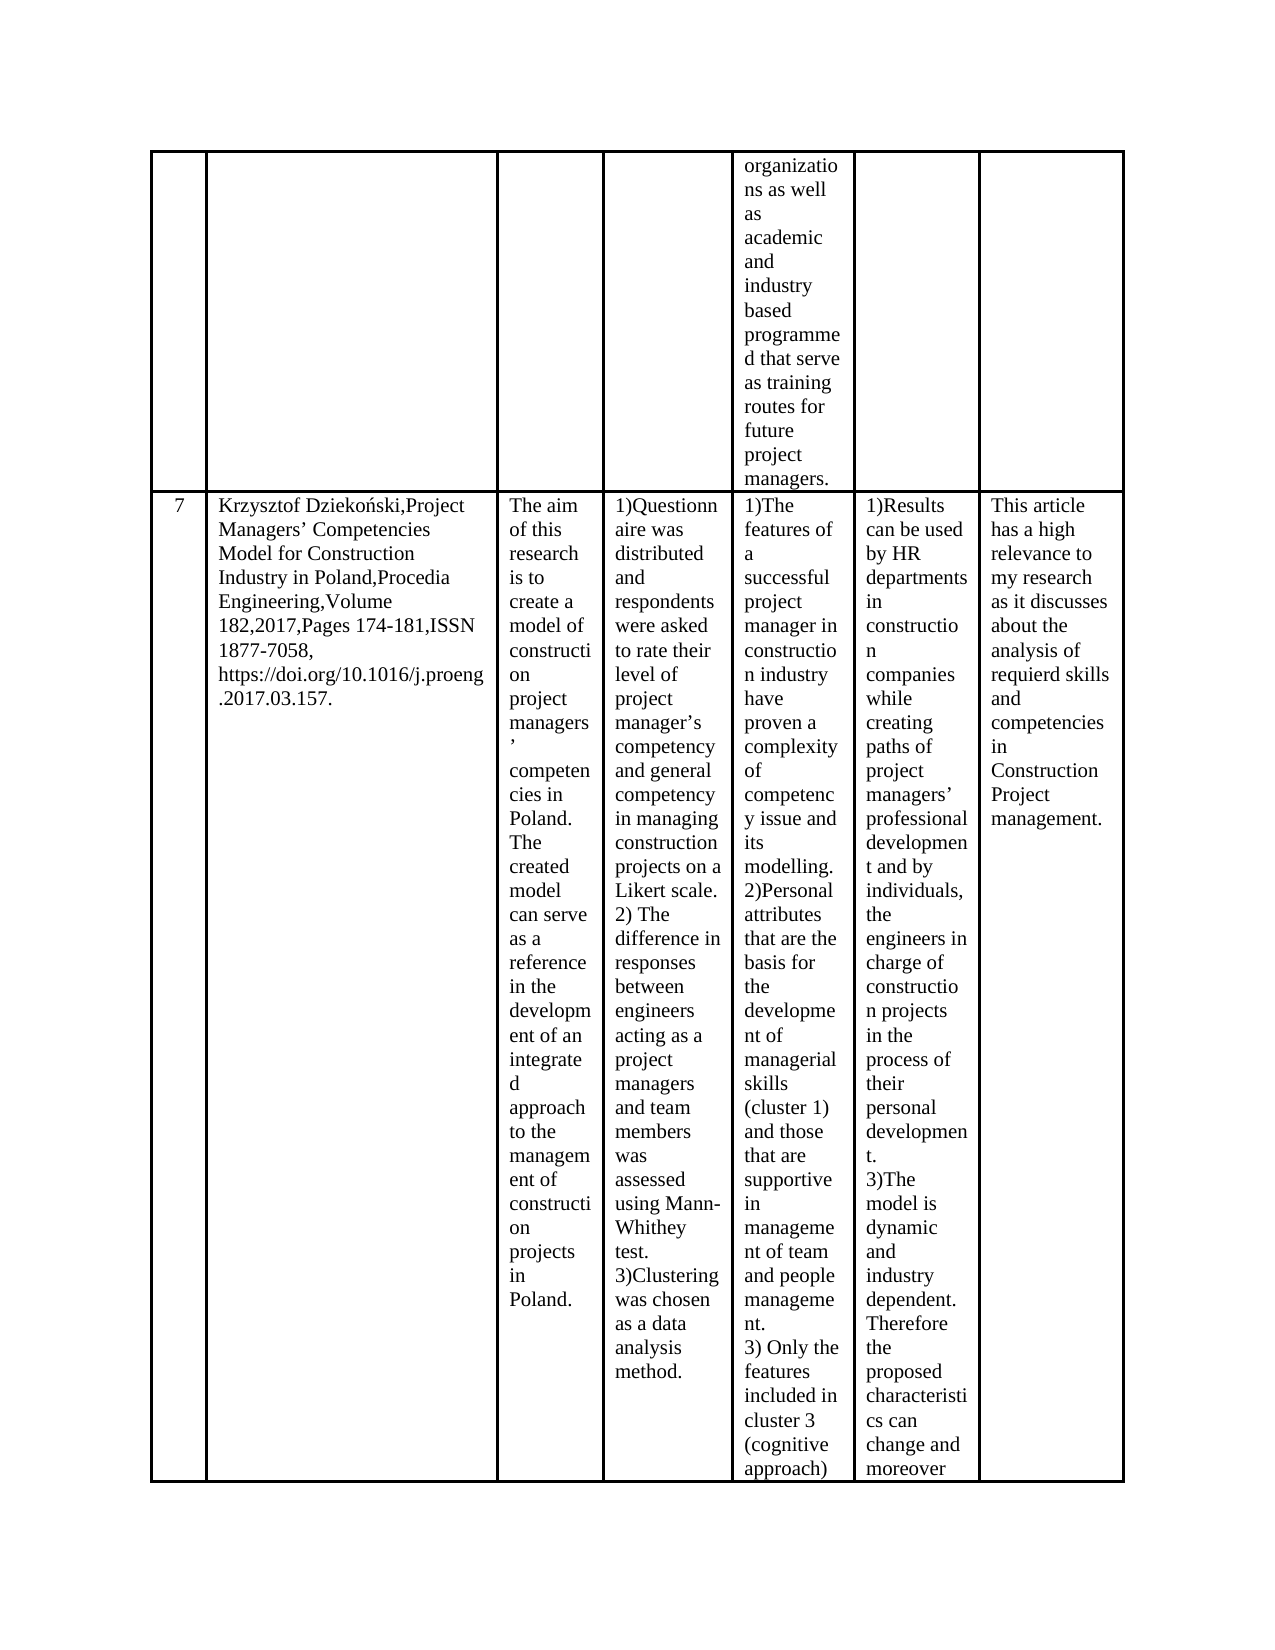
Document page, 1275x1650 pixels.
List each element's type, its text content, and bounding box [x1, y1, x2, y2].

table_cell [208, 493, 496, 1480]
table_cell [605, 493, 731, 1480]
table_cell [856, 153, 978, 490]
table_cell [208, 153, 496, 490]
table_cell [981, 493, 1122, 1480]
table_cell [856, 493, 978, 1480]
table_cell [734, 153, 853, 490]
table_cell 6 [153, 153, 205, 490]
table_cell 7 [153, 493, 205, 1480]
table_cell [981, 153, 1122, 490]
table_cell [734, 493, 853, 1480]
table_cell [605, 153, 731, 490]
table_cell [499, 493, 602, 1480]
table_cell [499, 153, 602, 490]
